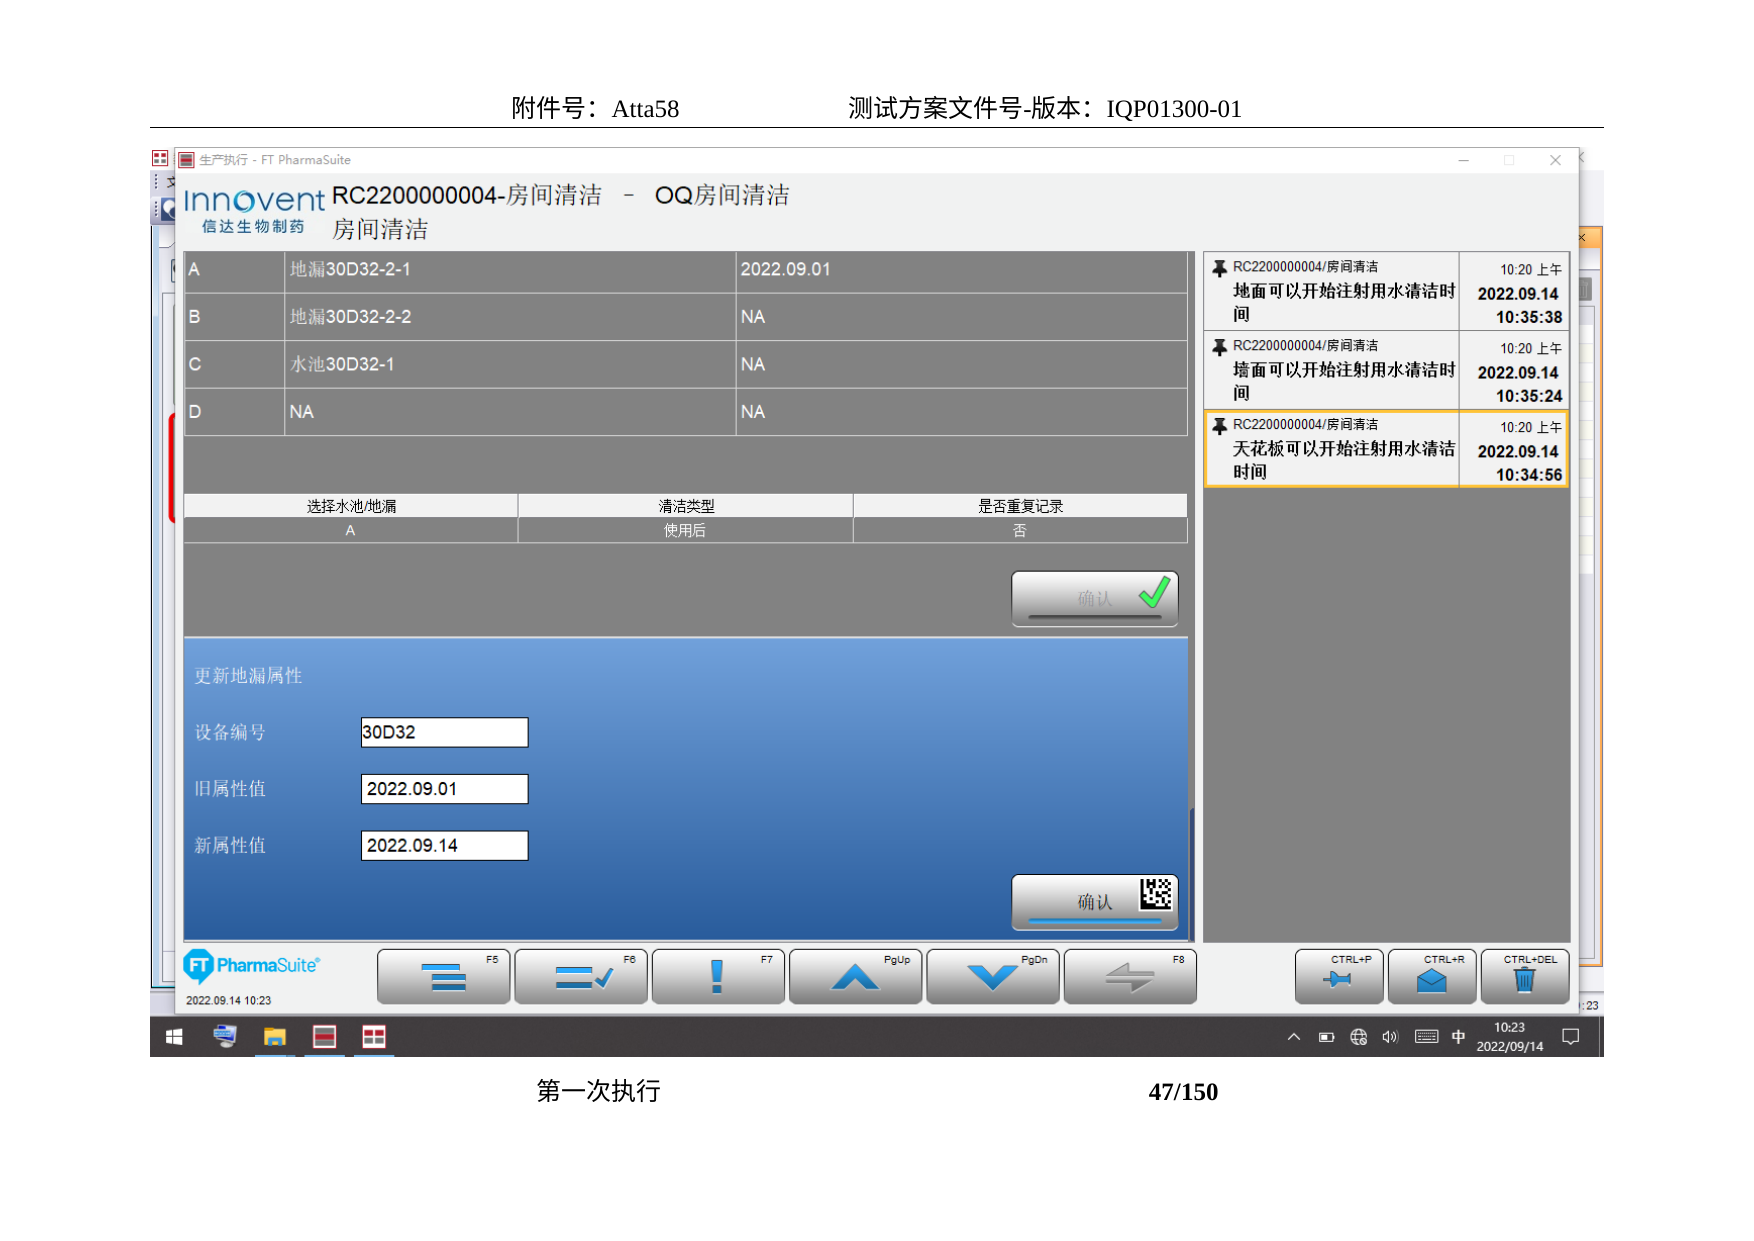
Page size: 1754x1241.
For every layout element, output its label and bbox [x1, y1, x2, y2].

picture [150, 147, 1604, 1057]
